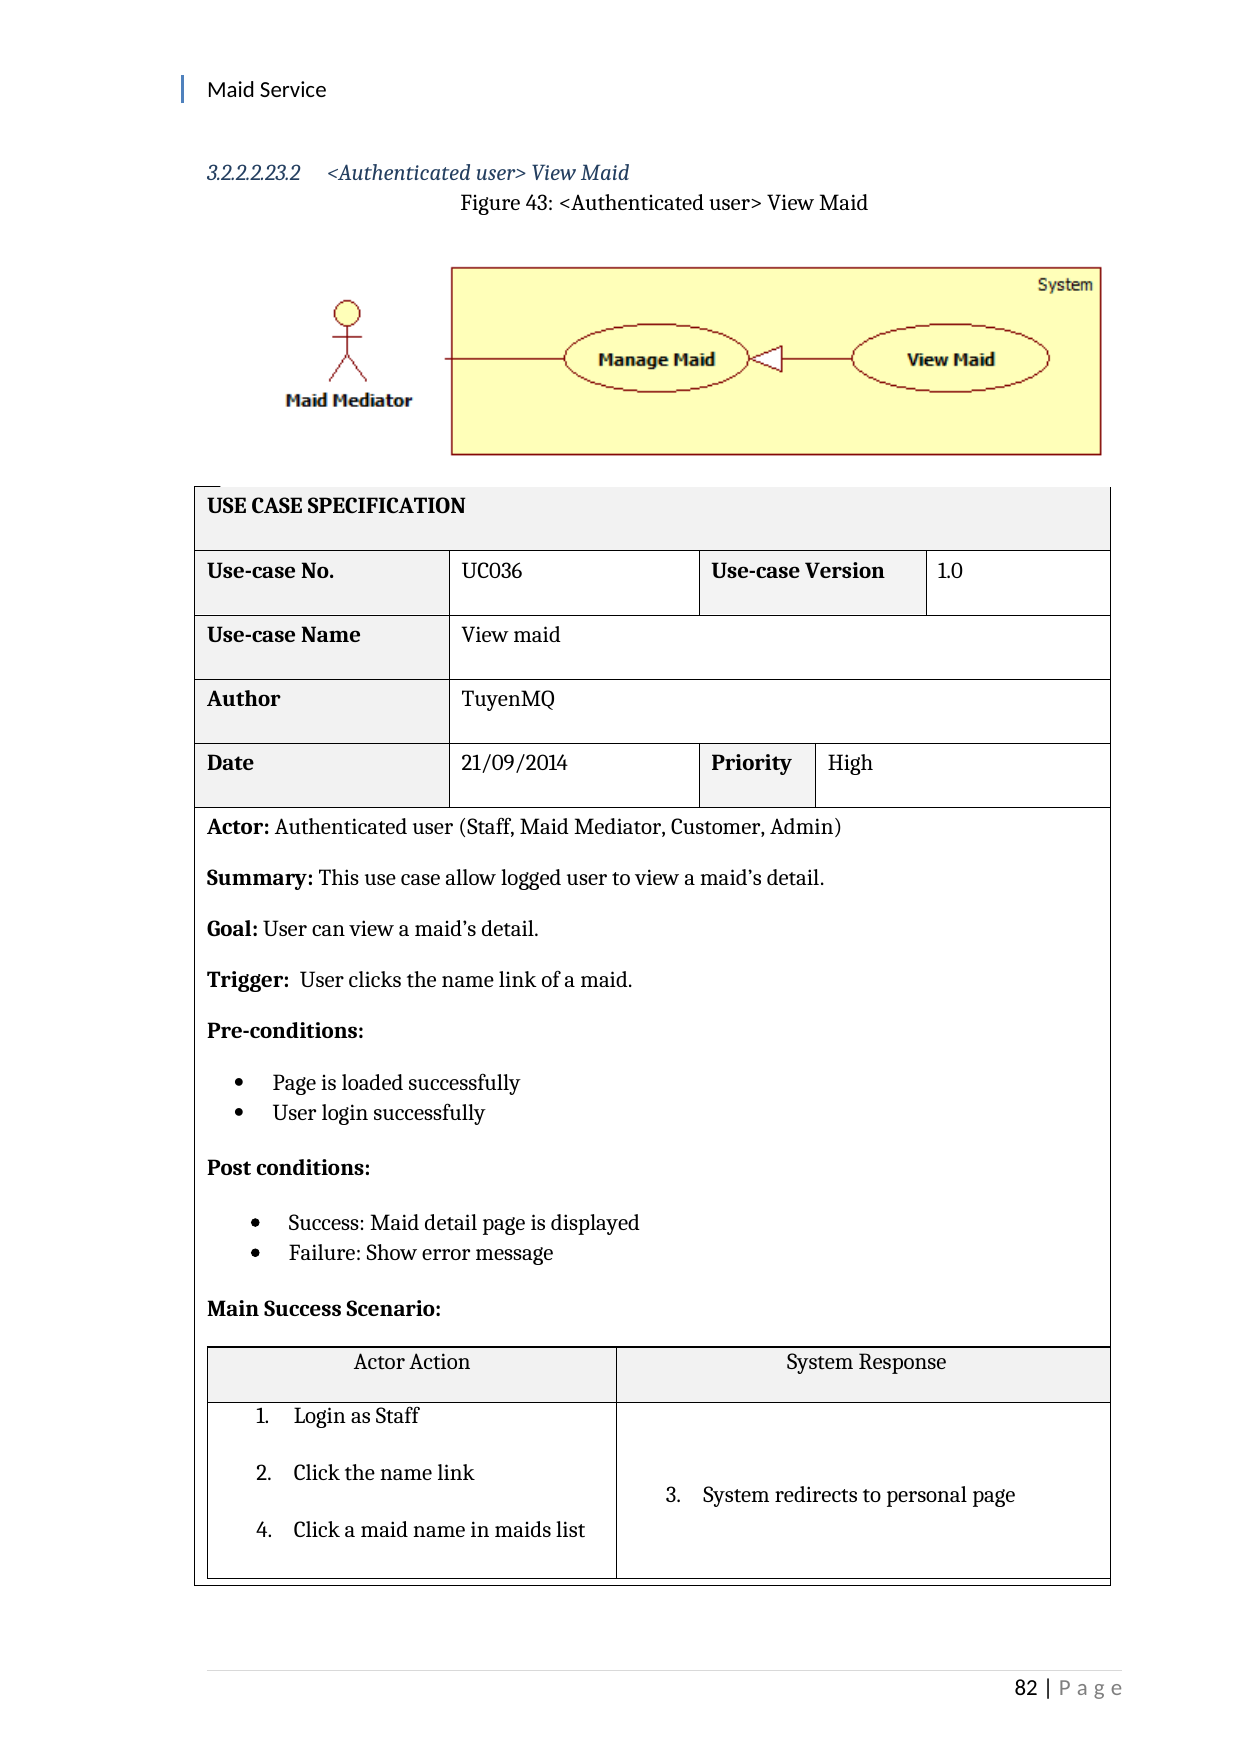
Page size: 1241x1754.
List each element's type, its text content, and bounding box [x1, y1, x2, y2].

table_cell High [816, 744, 1110, 807]
table_cell Date [195, 744, 449, 807]
table_cell Use-case No. [195, 551, 449, 614]
picture [220, 236, 1133, 487]
table_header USE CASE SPECIFICATION [195, 487, 1110, 550]
table_cell UC036 [450, 551, 699, 614]
subtitle <Authenticated user> View Maid [207, 160, 1122, 186]
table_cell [195, 808, 1110, 1585]
table_cell Use-case Version [700, 551, 926, 614]
table_cell View maid [450, 616, 1110, 679]
table_cell TuyenMQ [450, 680, 1110, 743]
table_cell 21/09/2014 [450, 744, 699, 807]
table_cell 1.0 [927, 551, 1110, 614]
text Figure 43: <Authenticated user> View Maid [207, 190, 1122, 216]
table_cell Use-case Name [195, 616, 449, 679]
table_cell Author [195, 680, 449, 743]
table_cell Priority [700, 744, 815, 807]
